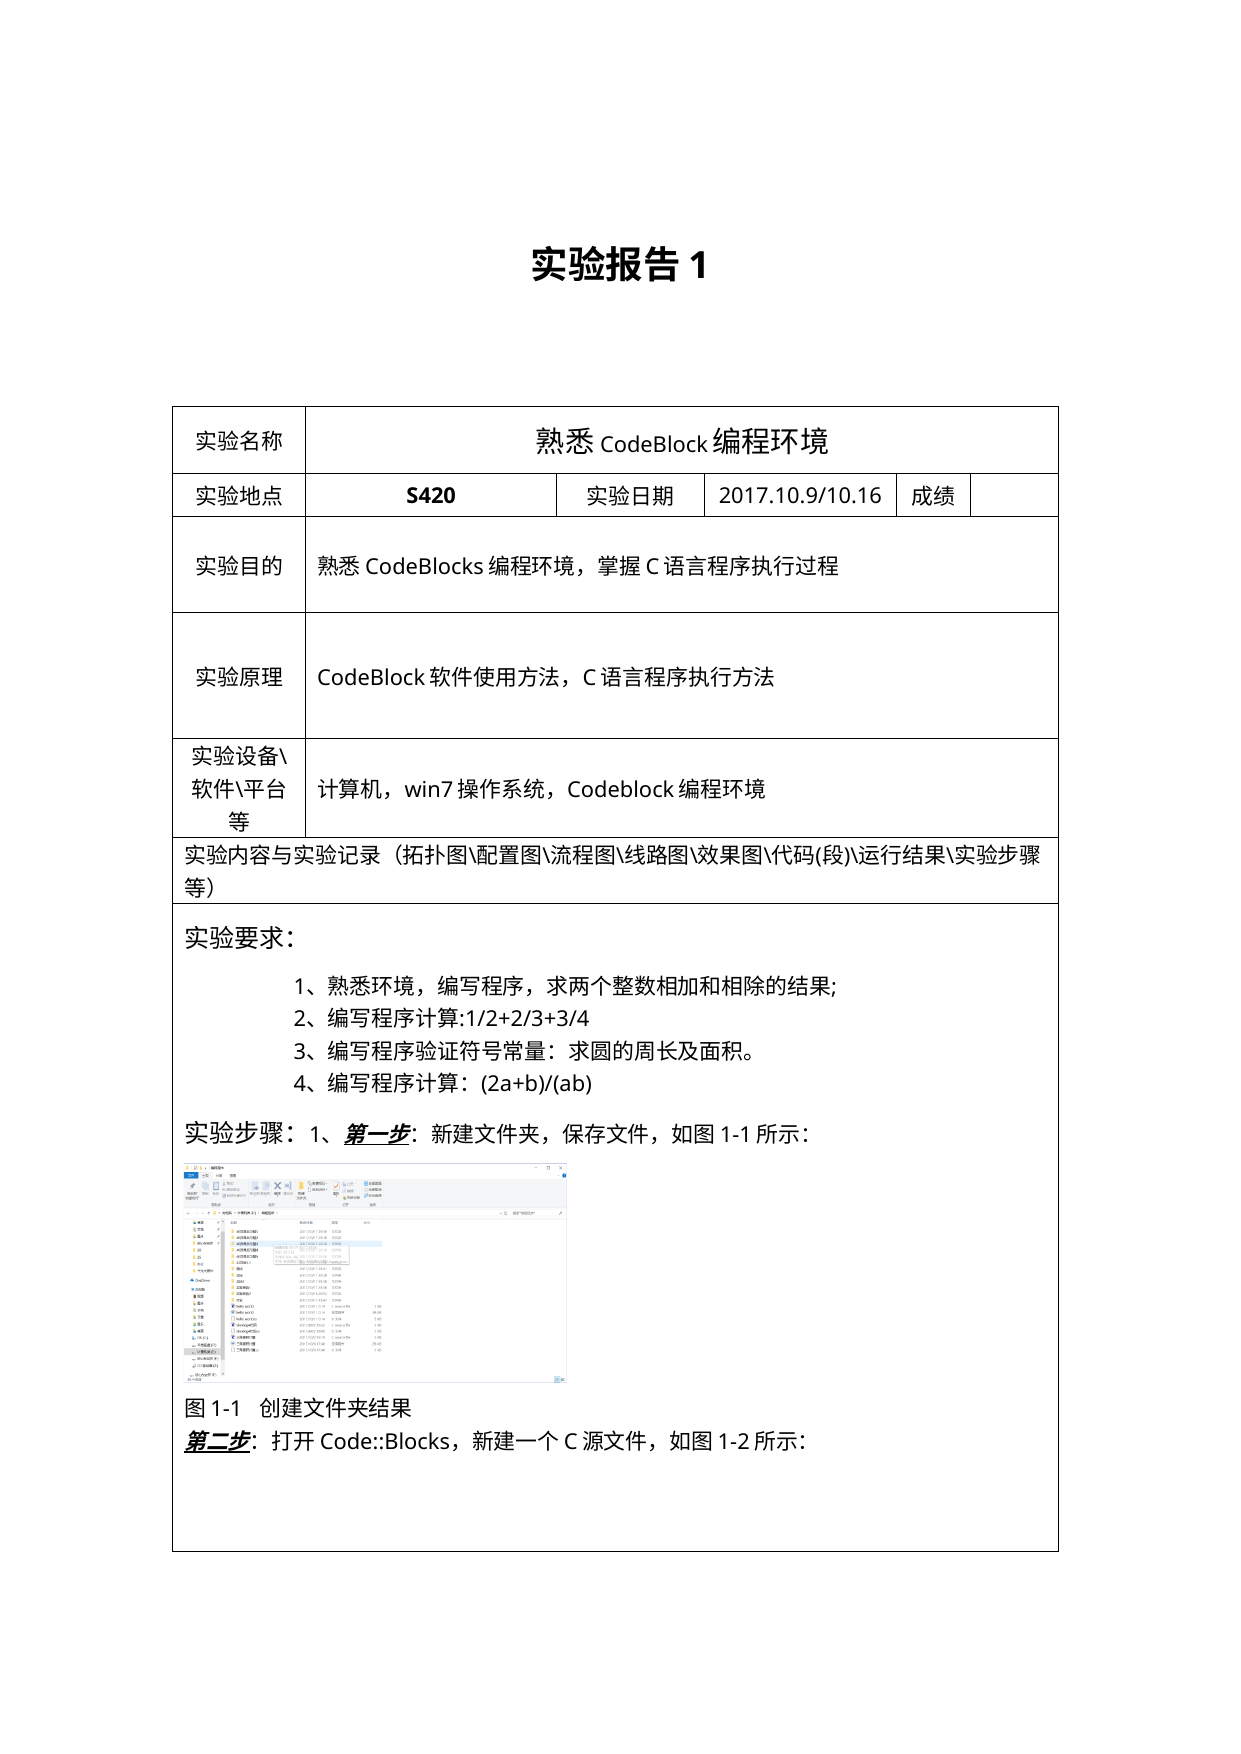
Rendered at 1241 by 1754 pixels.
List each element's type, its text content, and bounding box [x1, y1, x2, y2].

table_cell [971, 474, 1058, 516]
table_cell 实验原理 [173, 613, 305, 738]
table_cell 熟悉CodeBlocks编程环境，掌握C语言程序执行过程 [306, 517, 1058, 612]
table_cell 实验内容与实验记录（拓扑图\配置图\流程图\线路图\效果图\代码(段)\运行结果\实验步骤等） [173, 838, 1058, 903]
table_cell CodeBlock软件使用方法，C语言程序执行方法 [306, 613, 1058, 738]
table_cell 计算机，win7操作系统，Codeblock编程环境 [306, 739, 1058, 837]
picture [183, 1163, 567, 1383]
table_cell 实验目的 [173, 517, 305, 612]
table_cell 实验日期 [557, 474, 704, 516]
table_cell 成绩 [897, 474, 970, 516]
table_cell S420 [306, 474, 556, 516]
table_cell 实验设备\软件\平台等 [173, 739, 305, 837]
subtitle 实验报告1 [187, 230, 1053, 295]
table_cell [173, 904, 1058, 1551]
table_cell 实验地点 [173, 474, 305, 516]
table_header 实验名称 [173, 407, 305, 472]
table_cell 2017.10.9/10.16 [705, 474, 896, 516]
table_header 熟悉CodeBlock编程环境 [306, 407, 1058, 472]
